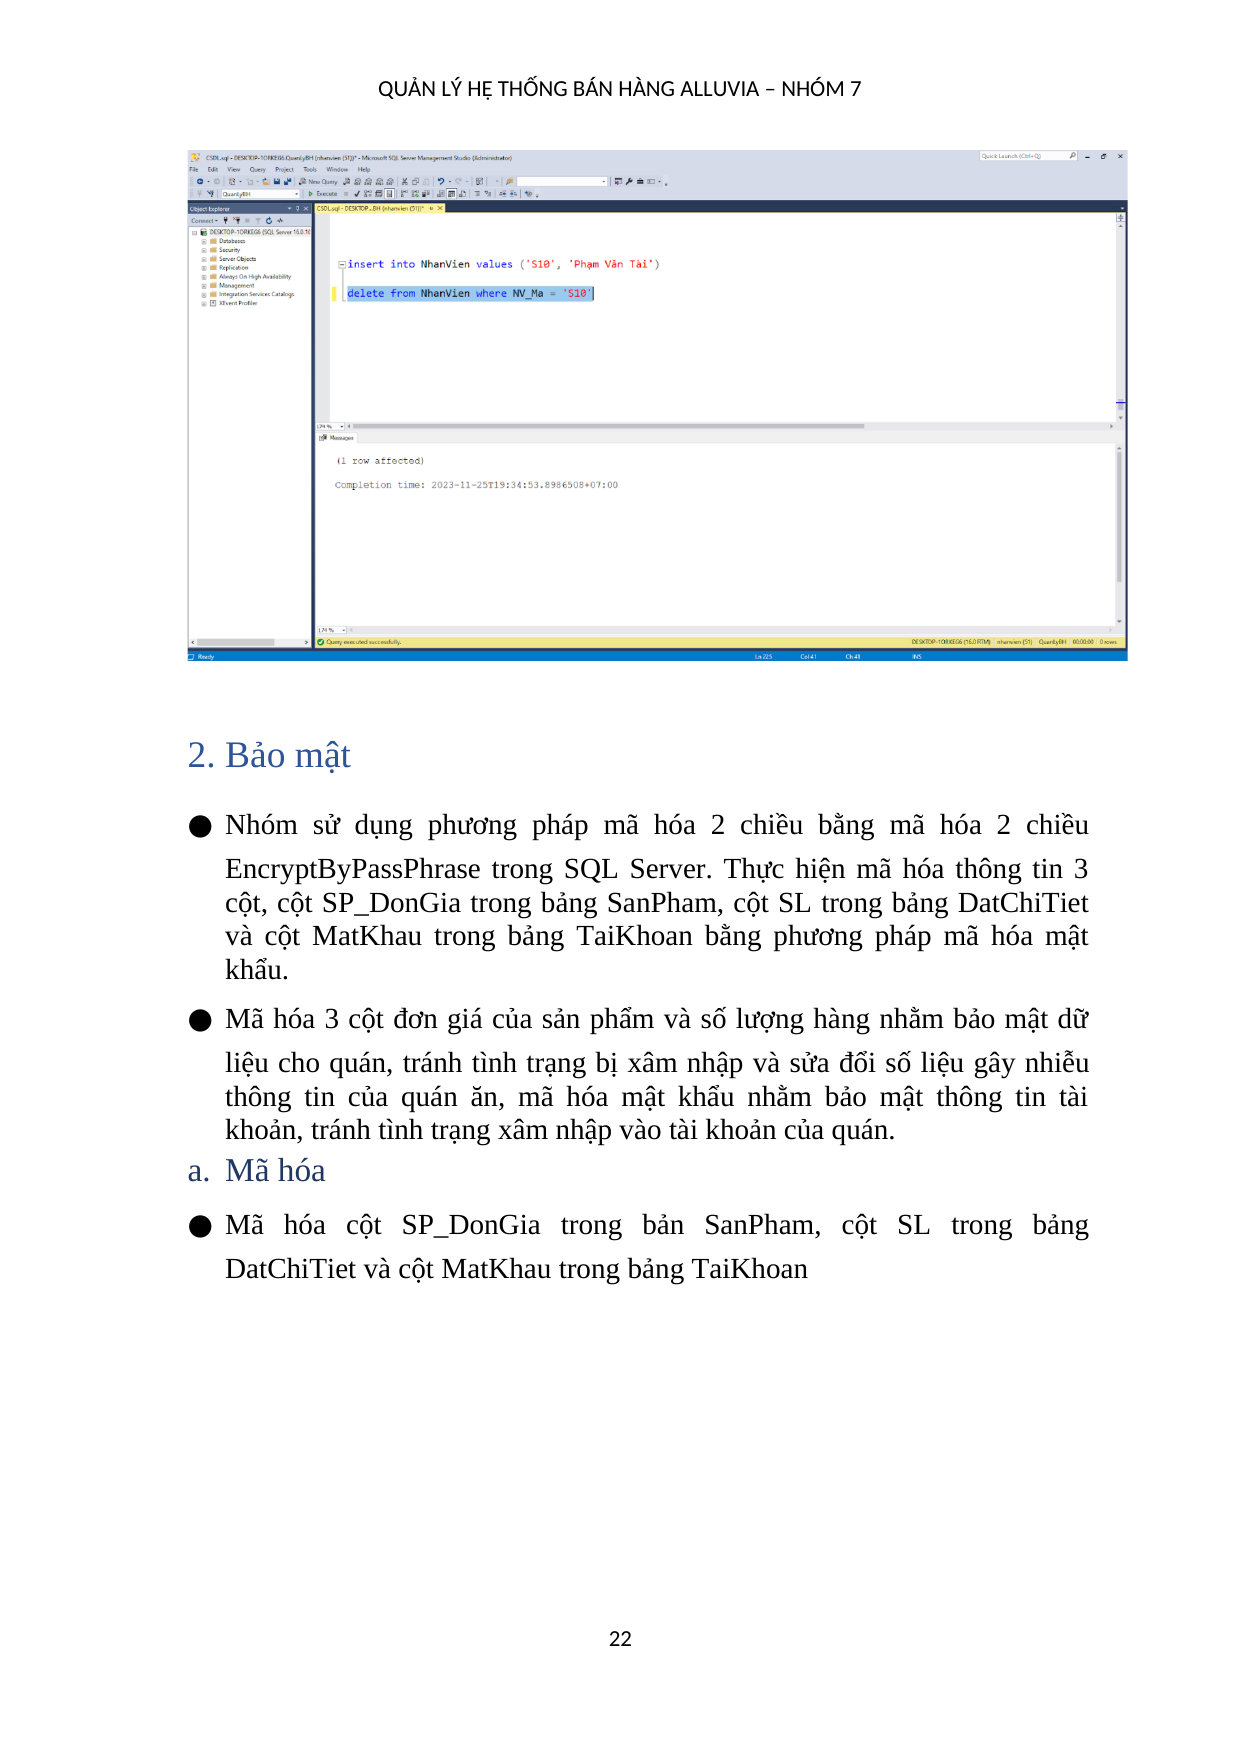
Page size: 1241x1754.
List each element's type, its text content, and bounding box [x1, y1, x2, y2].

list Nhóm sử dụng phương pháp mã hóa 2 chiều bằng mã hóa 2 chiều EncryptByPassPhrase trong SQL Server. Thực hiện mã hóa thông tin 3 cột, cột SP_DonGia trong bảng SanPham, cột SL trong bảng DatChiTiet và cột MatKhau trong bảng TaiKhoan bằng phương pháp mã hóa mật khẩu. [187, 791, 1090, 985]
subtitle Bảo mật [187, 732, 1090, 776]
list Mã hóa cột SP_DonGia trong bản SanPham, cột SL trong bảng DatChiTiet và cột MatKhau trong bảng TaiKhoan [187, 1191, 1090, 1285]
picture [187, 150, 1128, 661]
list Mã hóa 3 cột đơn giá của sản phẩm và số lượng hàng nhằm bảo mật dữ liệu cho quán, tránh tình trạng bị xâm nhập và sửa đổi số liệu gây nhiễu thông tin của quán ăn, mã hóa mật khẩu nhằm bảo mật thông tin tài khoản, tránh tình trạng xâm nhập vào tài khoản của quán. [187, 985, 1090, 1146]
subtitle Mã hóa [187, 1150, 1090, 1188]
